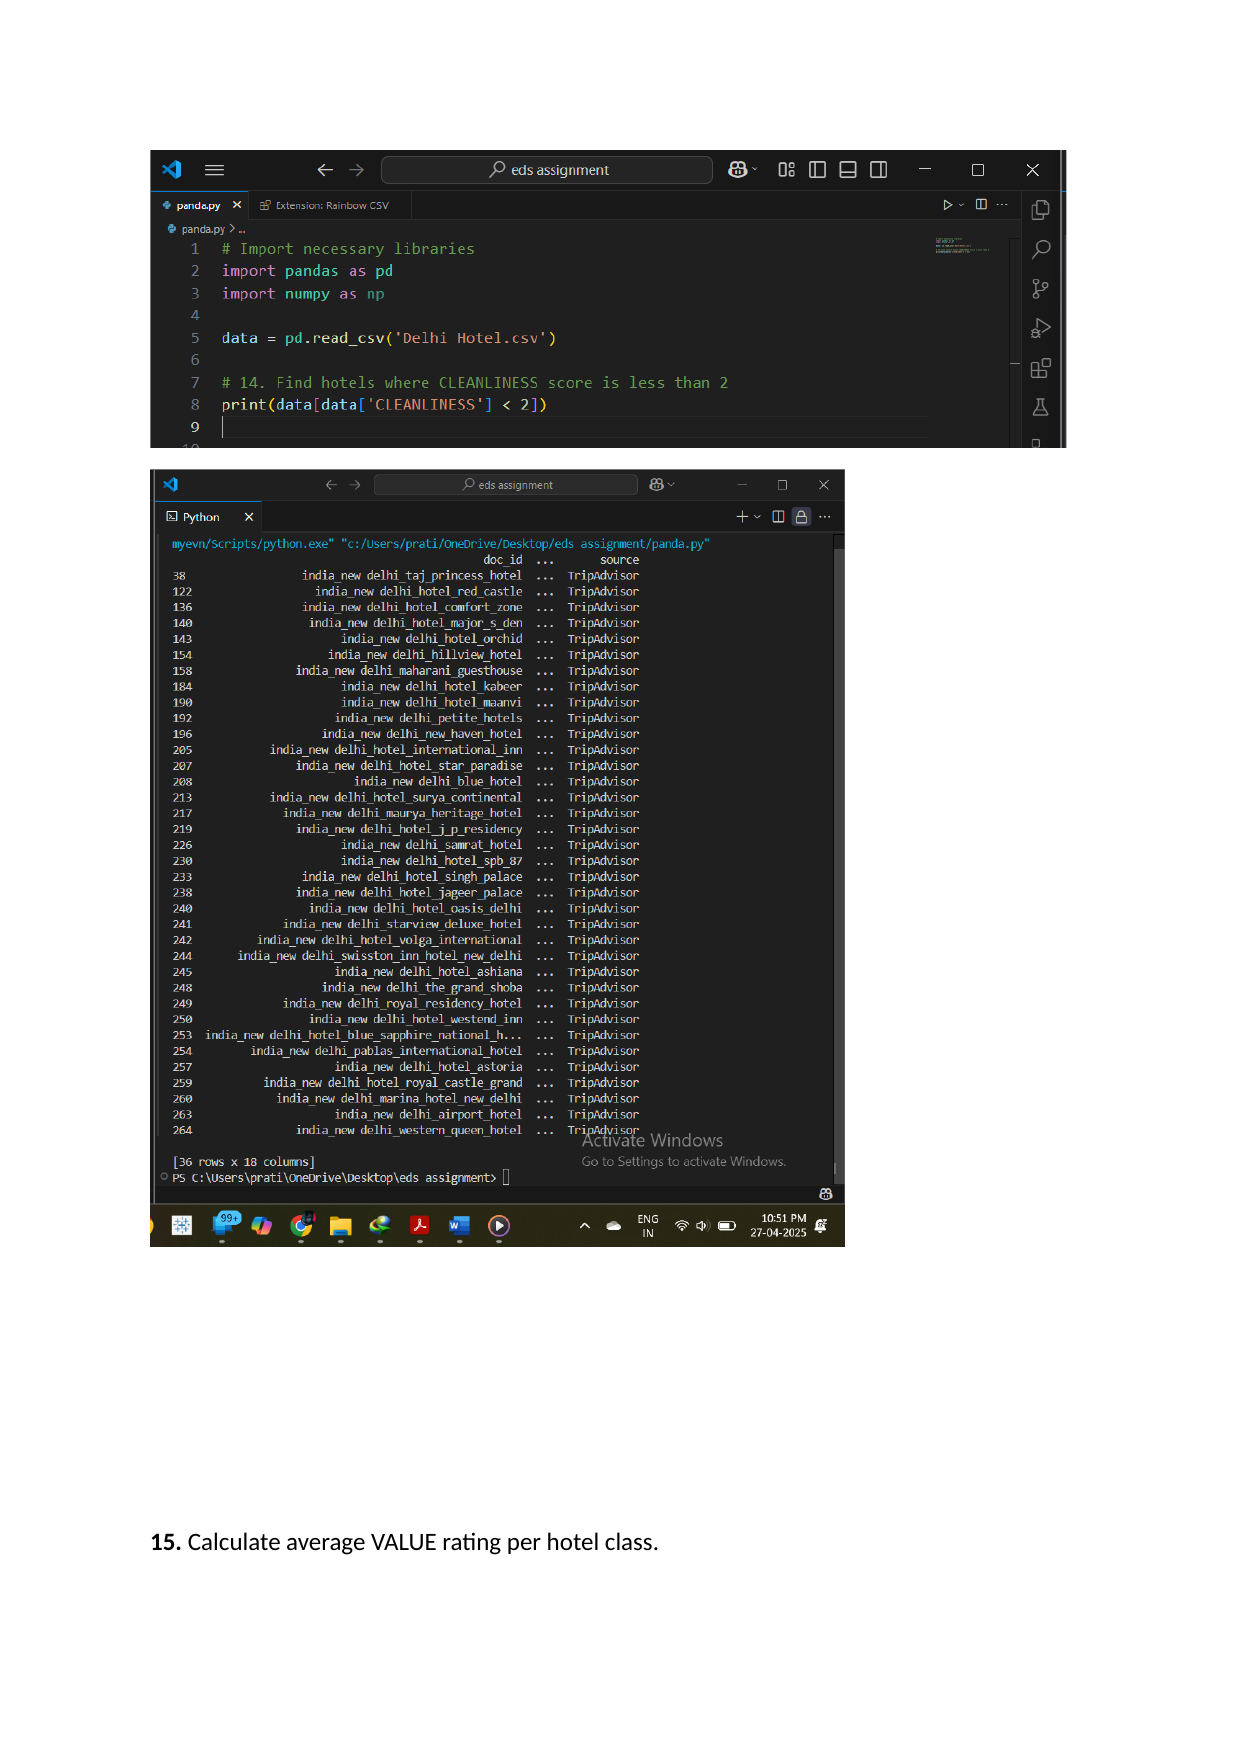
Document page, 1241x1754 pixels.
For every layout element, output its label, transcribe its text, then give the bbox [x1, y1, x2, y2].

picture [150, 150, 1067, 448]
text 15. Calculate average VALUE rating per hotel class. [150, 1526, 1090, 1556]
picture [150, 469, 845, 1247]
